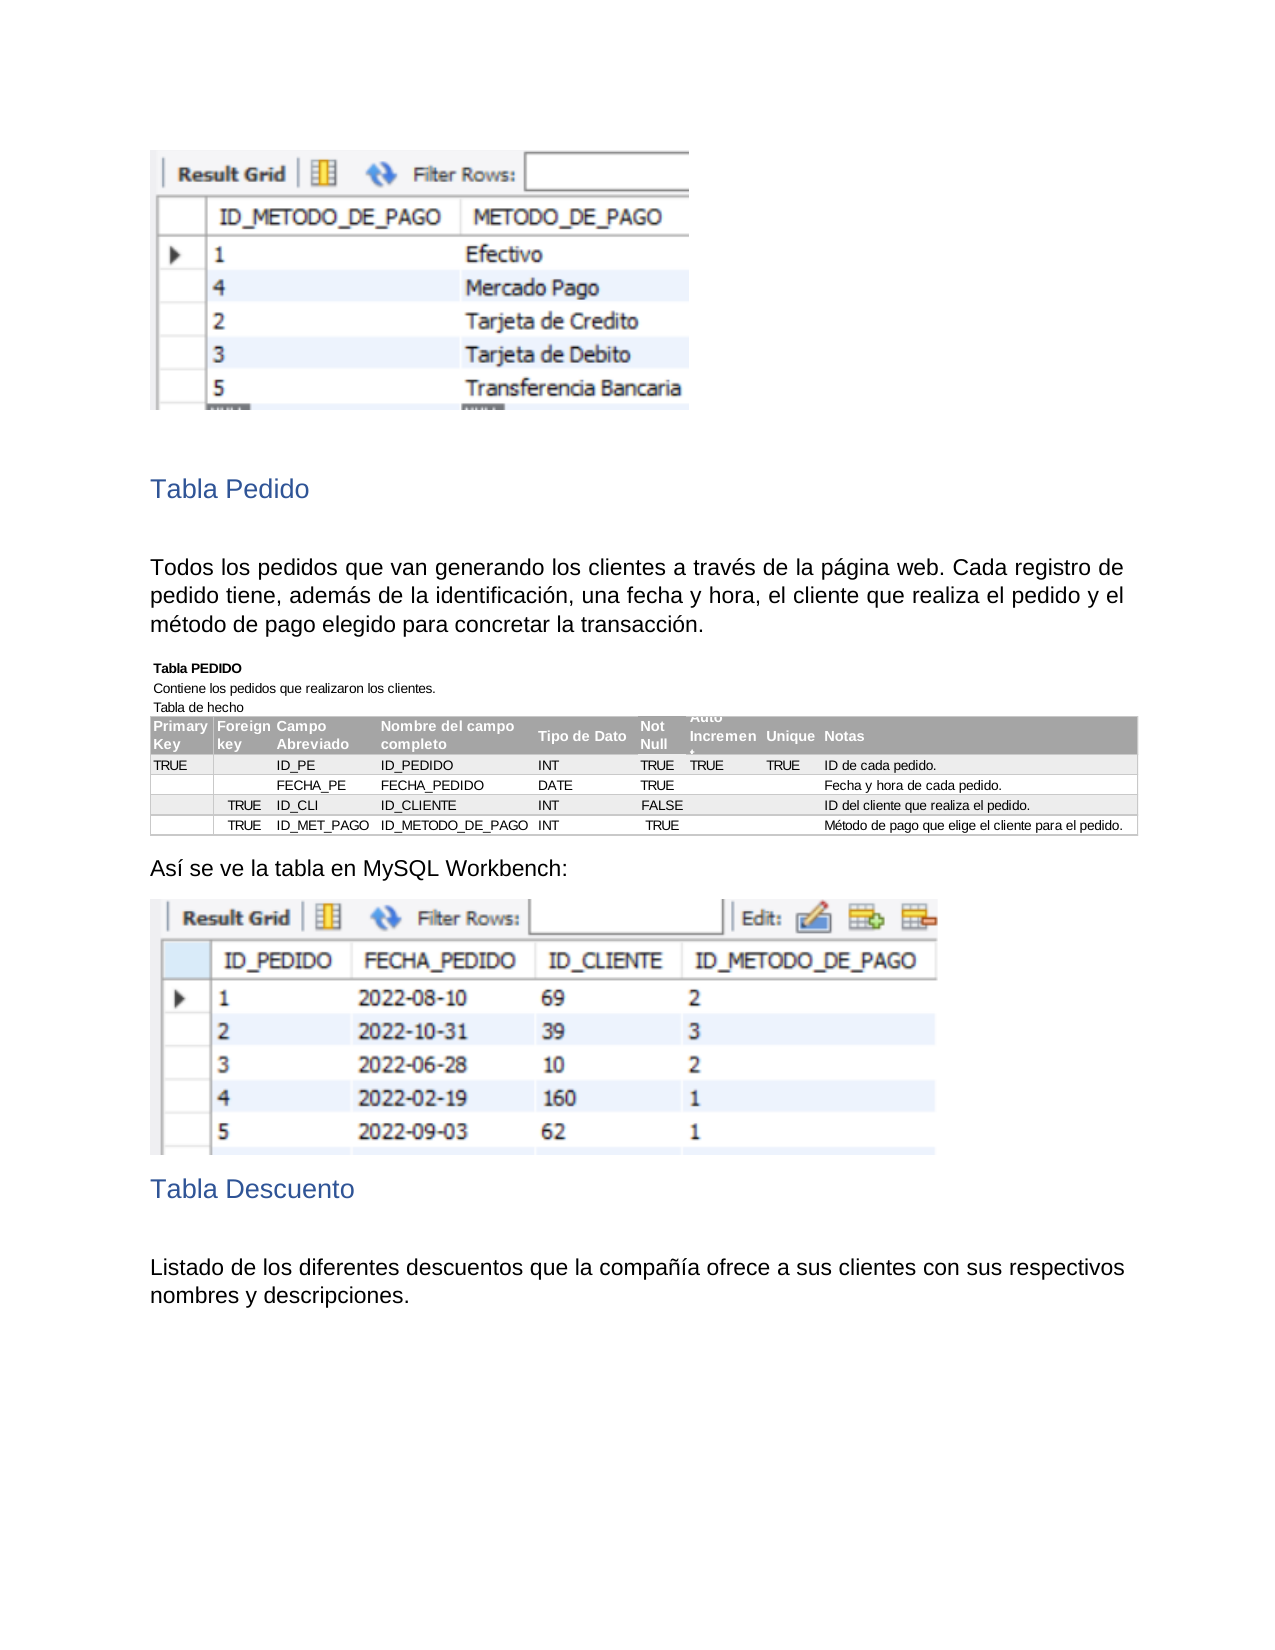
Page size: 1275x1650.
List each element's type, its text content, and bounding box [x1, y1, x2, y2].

text Listado de los diferentes descuentos que la compañía ofrece a sus clientes con sus respectivos nombres y descripciones. [150, 1254, 1125, 1309]
picture [150, 899, 938, 1155]
subtitle Tabla Descuento [150, 1173, 1125, 1204]
text Todos los pedidos que van generando los clientes a través de la página web. Cada registro de pedido tiene, además de la identificación, una fecha y hora, el cliente que realiza el pedido y el método de pago elegido para concretar la transacción. [150, 554, 1125, 637]
subtitle Tabla Pedido [150, 473, 1125, 504]
picture [150, 150, 689, 410]
text Así se ve la tabla en MySQL Workbench: [150, 855, 1125, 881]
